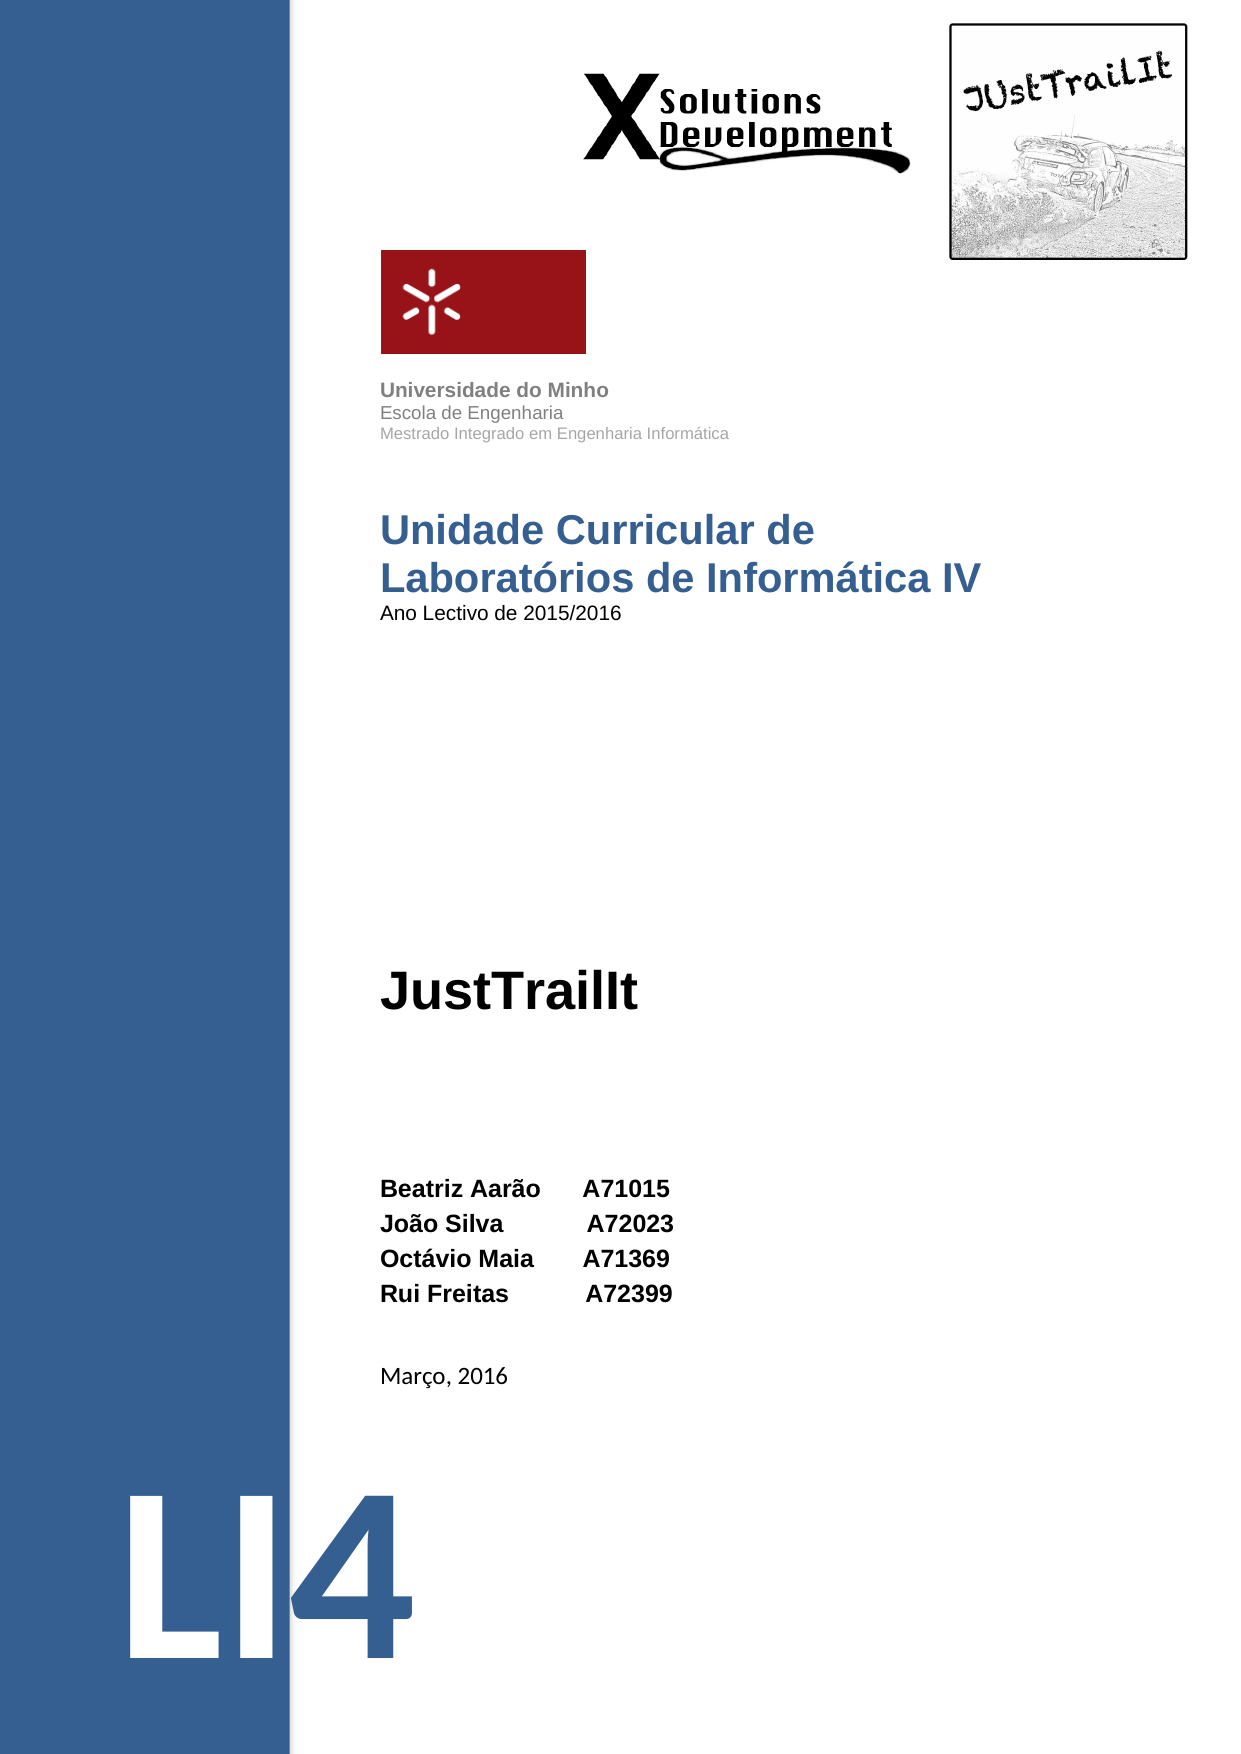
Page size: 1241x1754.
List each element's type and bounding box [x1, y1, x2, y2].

picture [380, 250, 586, 354]
picture [946, 20, 1189, 263]
